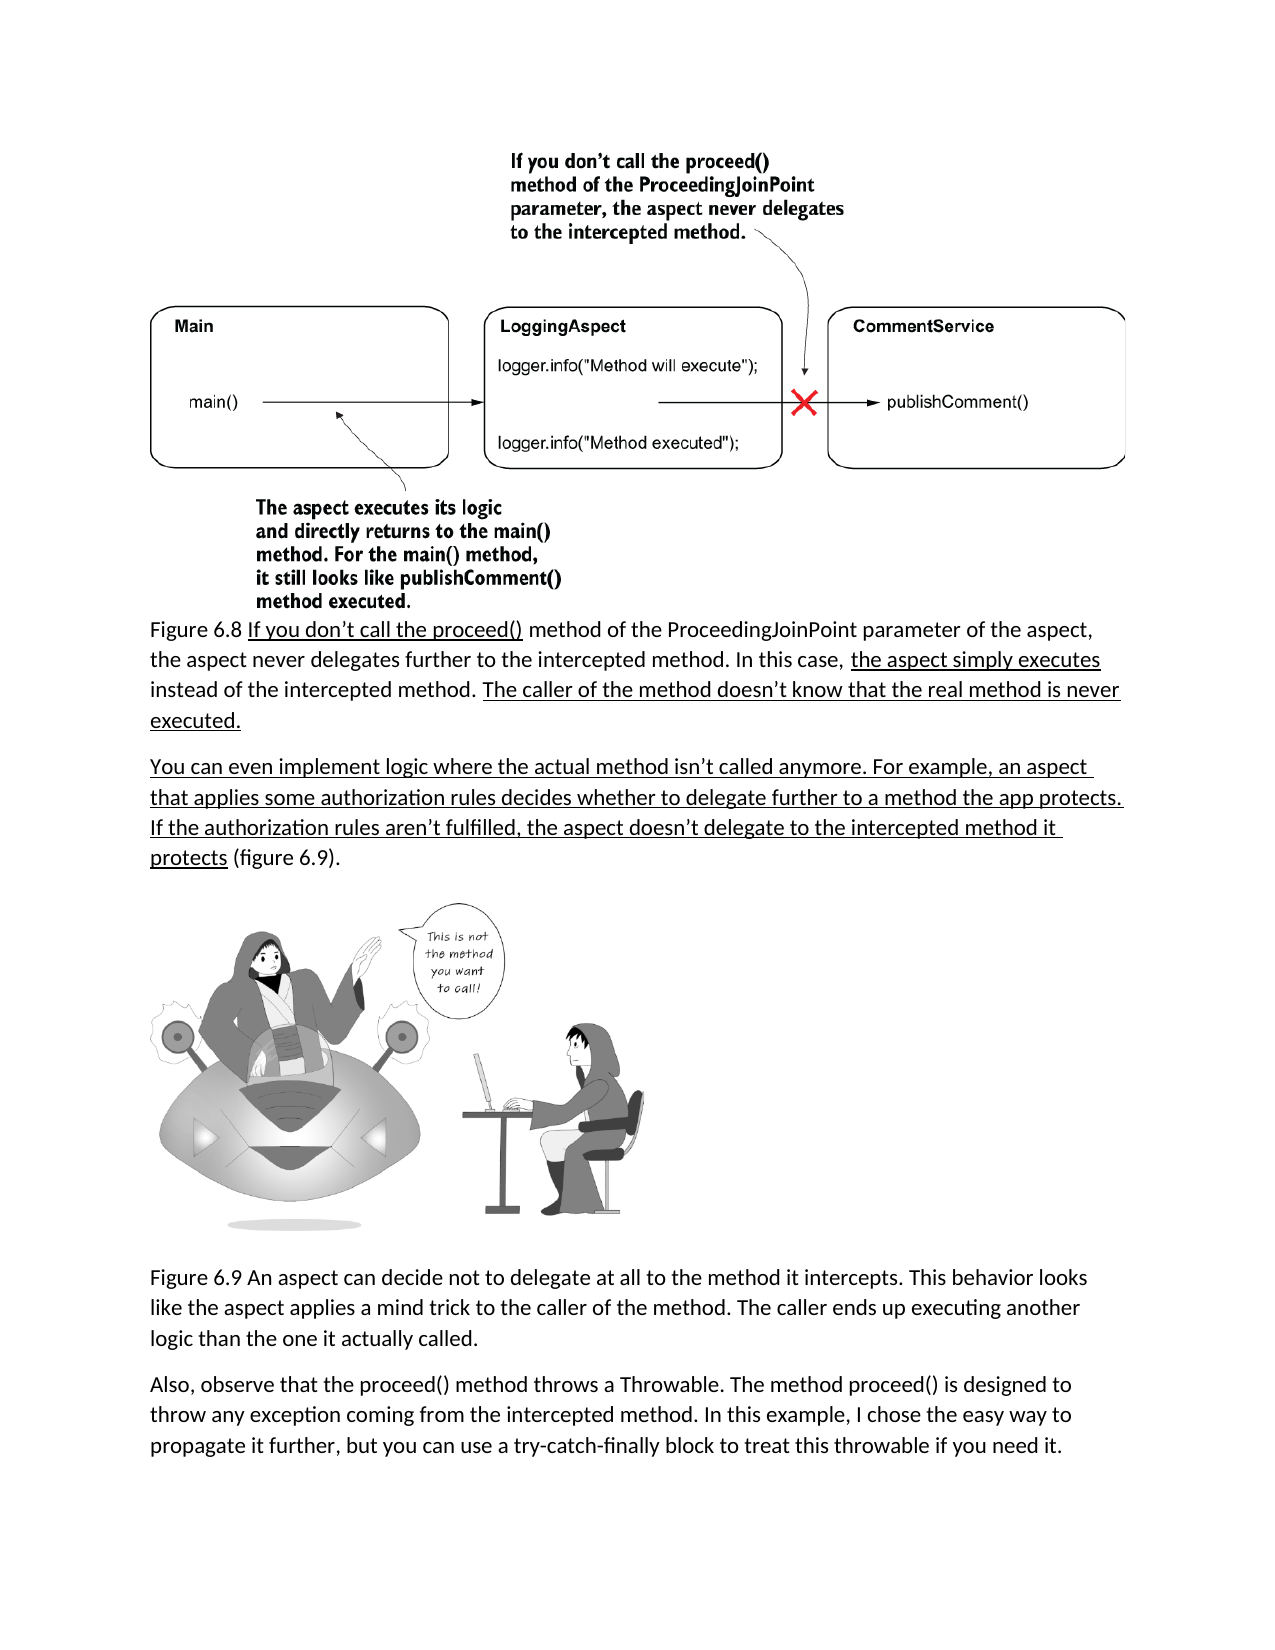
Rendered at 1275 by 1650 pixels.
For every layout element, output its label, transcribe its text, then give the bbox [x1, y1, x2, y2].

text Also, observe that the proceed() method throws a Throwable. The method proceed() is designed to throw any exception coming from the intercepted method. In this example, I chose the easy way to propagate it further, but you can use a try-catch-finally block to treat this throwable if you need it. [150, 1370, 1125, 1459]
text You can even implement logic where the actual method isn’t called anymore. For example, an aspect that applies some authorization rules decides whether to delegate further to a method the app protects. If the authorization rules aren’t fulfilled, the aspect doesn’t delegate to the intercepted method it protects (figure 6.9). [150, 752, 1125, 871]
text Figure 6.8 If you don’t call the proceed() method of the ProceedingJoinPoint parameter of the aspect, the aspect never delegates further to the intercepted method. In this case, the aspect simply executes instead of the intercepted method. The caller of the method doesn’t know that the real method is never executed. [150, 615, 1125, 734]
picture [150, 903, 645, 1231]
picture [150, 150, 1125, 613]
text Figure 6.9 An aspect can decide not to delegate at all to the method it intercepts. This behavior looks like the aspect applies a mind trick to the caller of the method. The caller ends up executing another logic than the one it actually called. [150, 1263, 1125, 1352]
